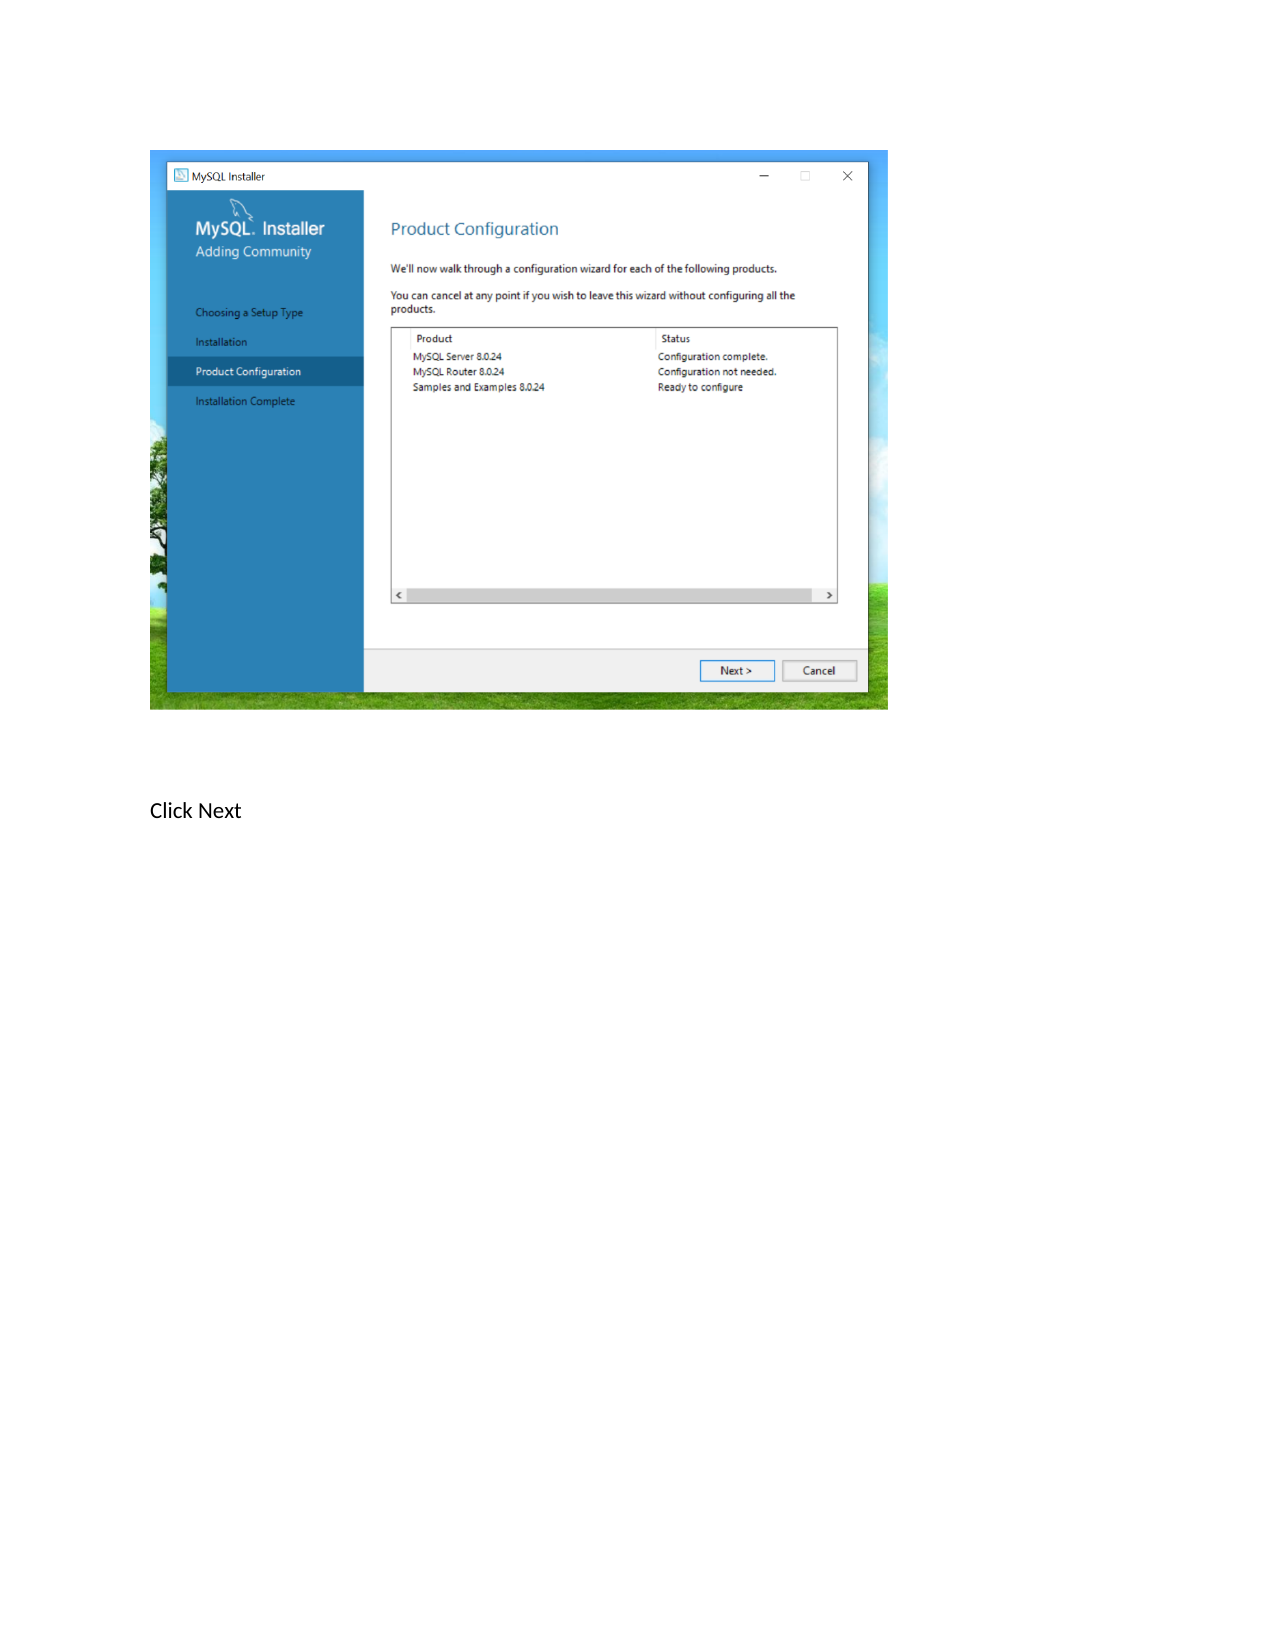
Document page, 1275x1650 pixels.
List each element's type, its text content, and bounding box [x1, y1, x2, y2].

text Click Next [150, 797, 1125, 825]
picture [150, 150, 1125, 778]
